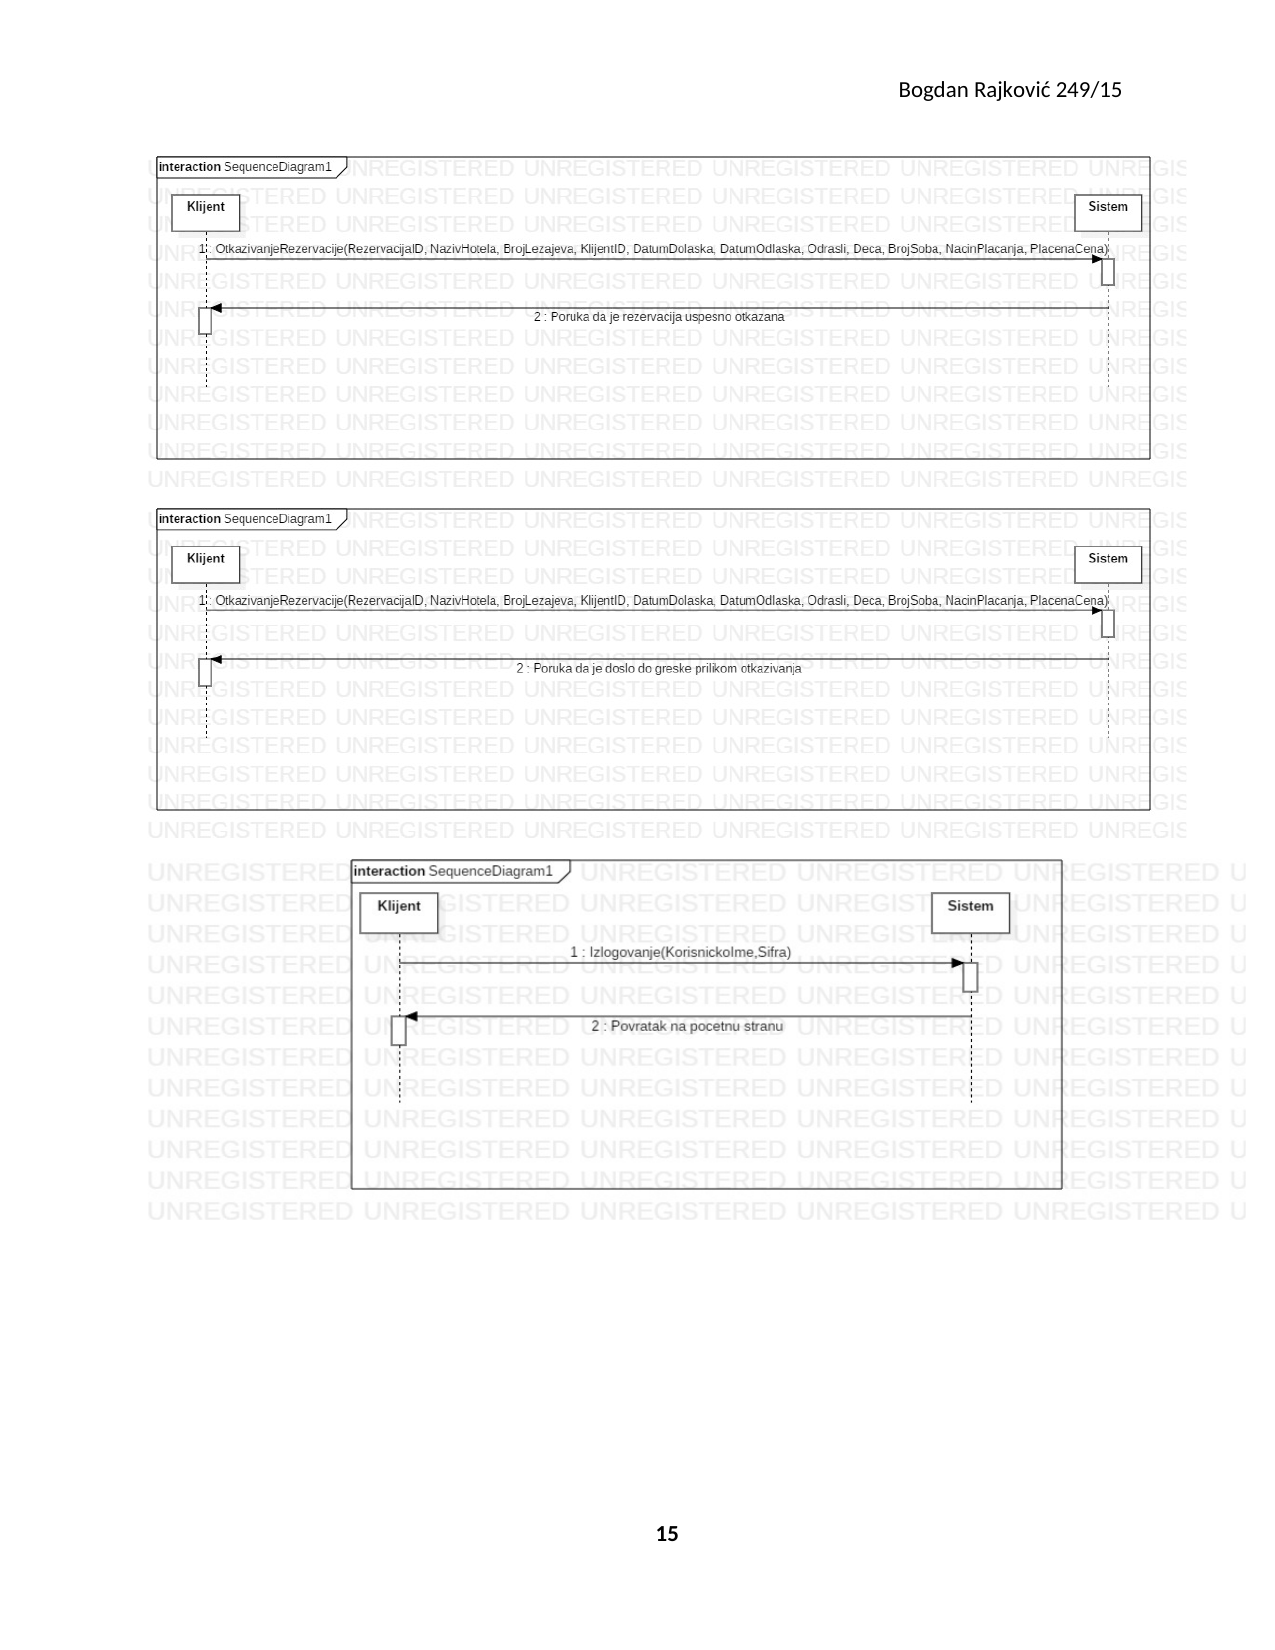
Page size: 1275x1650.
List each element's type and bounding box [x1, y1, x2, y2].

picture [147, 499, 1187, 847]
picture [147, 851, 1246, 1230]
picture [147, 147, 1187, 496]
